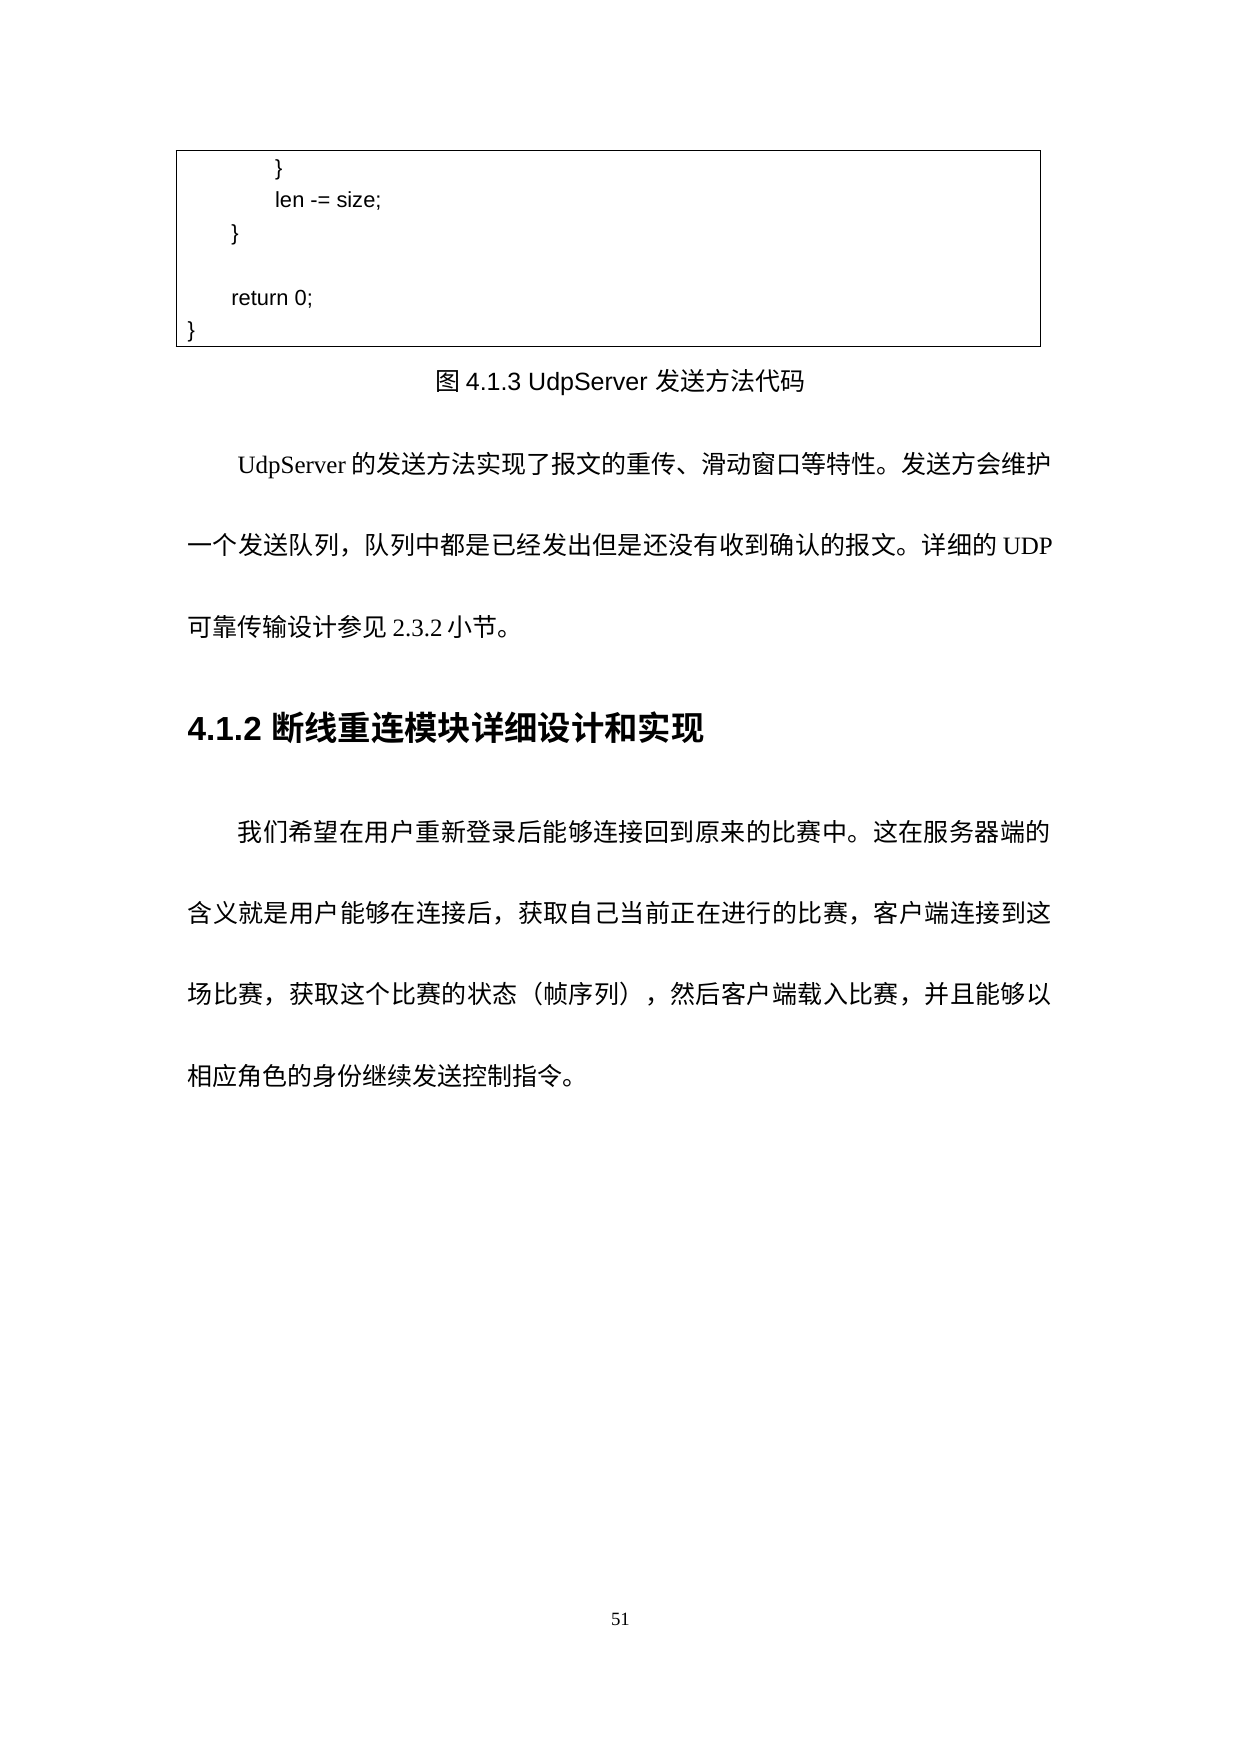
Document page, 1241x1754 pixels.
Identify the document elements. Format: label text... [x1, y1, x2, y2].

text 4.1.2 断线重连模块详细设计和实现 [187, 694, 1053, 759]
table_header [177, 151, 1040, 346]
text UdpServer的发送方法实现了报文的重传、滑动窗口等特性。发送方会维护一个发送队列，队列中都是已经发出但是还没有收到确认的报文。详细的UDP可靠传输设计参见2.3.2小节。 [187, 430, 1053, 658]
text 图4.1.3 UdpServer 发送方法代码 [187, 347, 1053, 412]
text 我们希望在用户重新登录后能够连接回到原来的比赛中。这在服务器端的含义就是用户能够在连接后，获取自己当前正在进行的比赛，客户端连接到这场比赛，获取这个比赛的状态（帧序列），然后客户端载入比赛，并且能够以相应角色的身份继续发送控制指令。 [187, 798, 1053, 1107]
